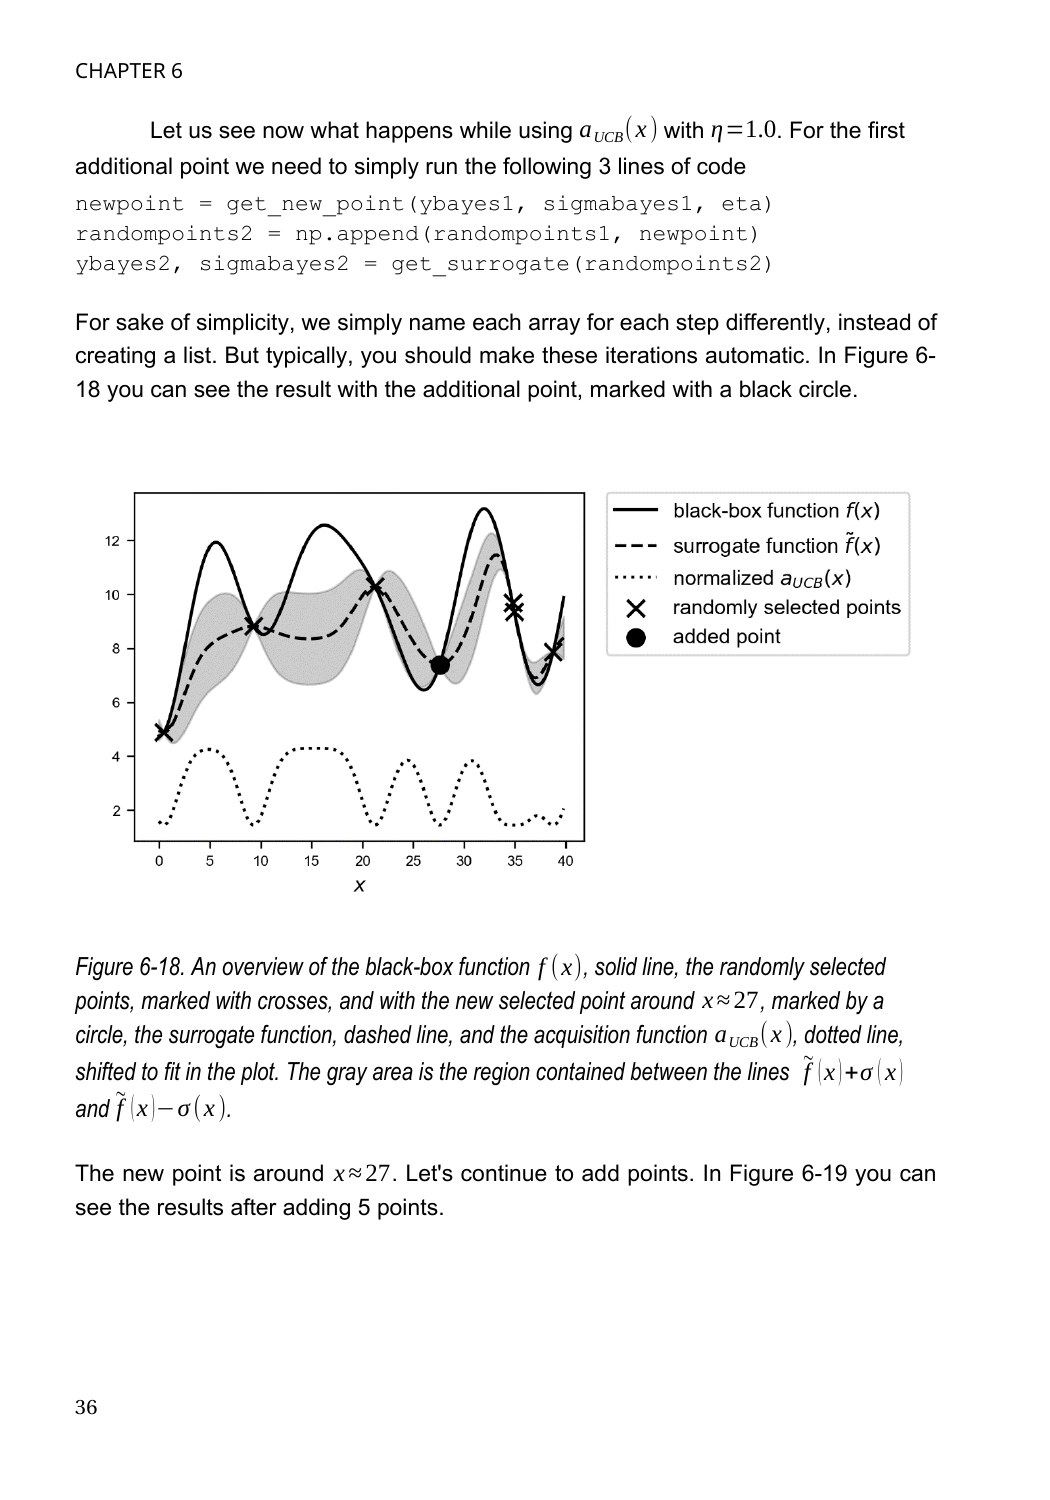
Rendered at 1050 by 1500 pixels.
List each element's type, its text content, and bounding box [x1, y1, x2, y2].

text The new point is around . Let's continue to add points. In Figure 6-19 you can see the results after adding 5 points. [75, 1154, 937, 1220]
text Let us see now what happens while using with . For the first additional point we need to simply run the following 3 lines of code [75, 112, 937, 179]
text Figure 6-18. An overview of the black-box function , solid line, the randomly selected points, marked with crosses, and with the new selected point around , marked by a circle, the surrogate function, dashed line, and the acquisition function , dotted line, shifted to fit in the plot. The gray area is the region contained between the lines and . [75, 952, 937, 1124]
picture [89, 476, 924, 910]
text For sake of simplicity, we simply name each array for each step differently, instead of creating a list. But typically, you should make these iterations automatic. In Figure 6-18 you can see the result with the additional point, marked with a black circle. [75, 302, 937, 402]
text randompoints2 = np.append(randompoints1, newpoint) [75, 221, 937, 247]
text newpoint = get_new_point(ybayes1, sigmabayes1, eta) [75, 192, 937, 218]
text ybayes2, sigmabayes2 = get_surrogate(randompoints2) [75, 251, 937, 277]
